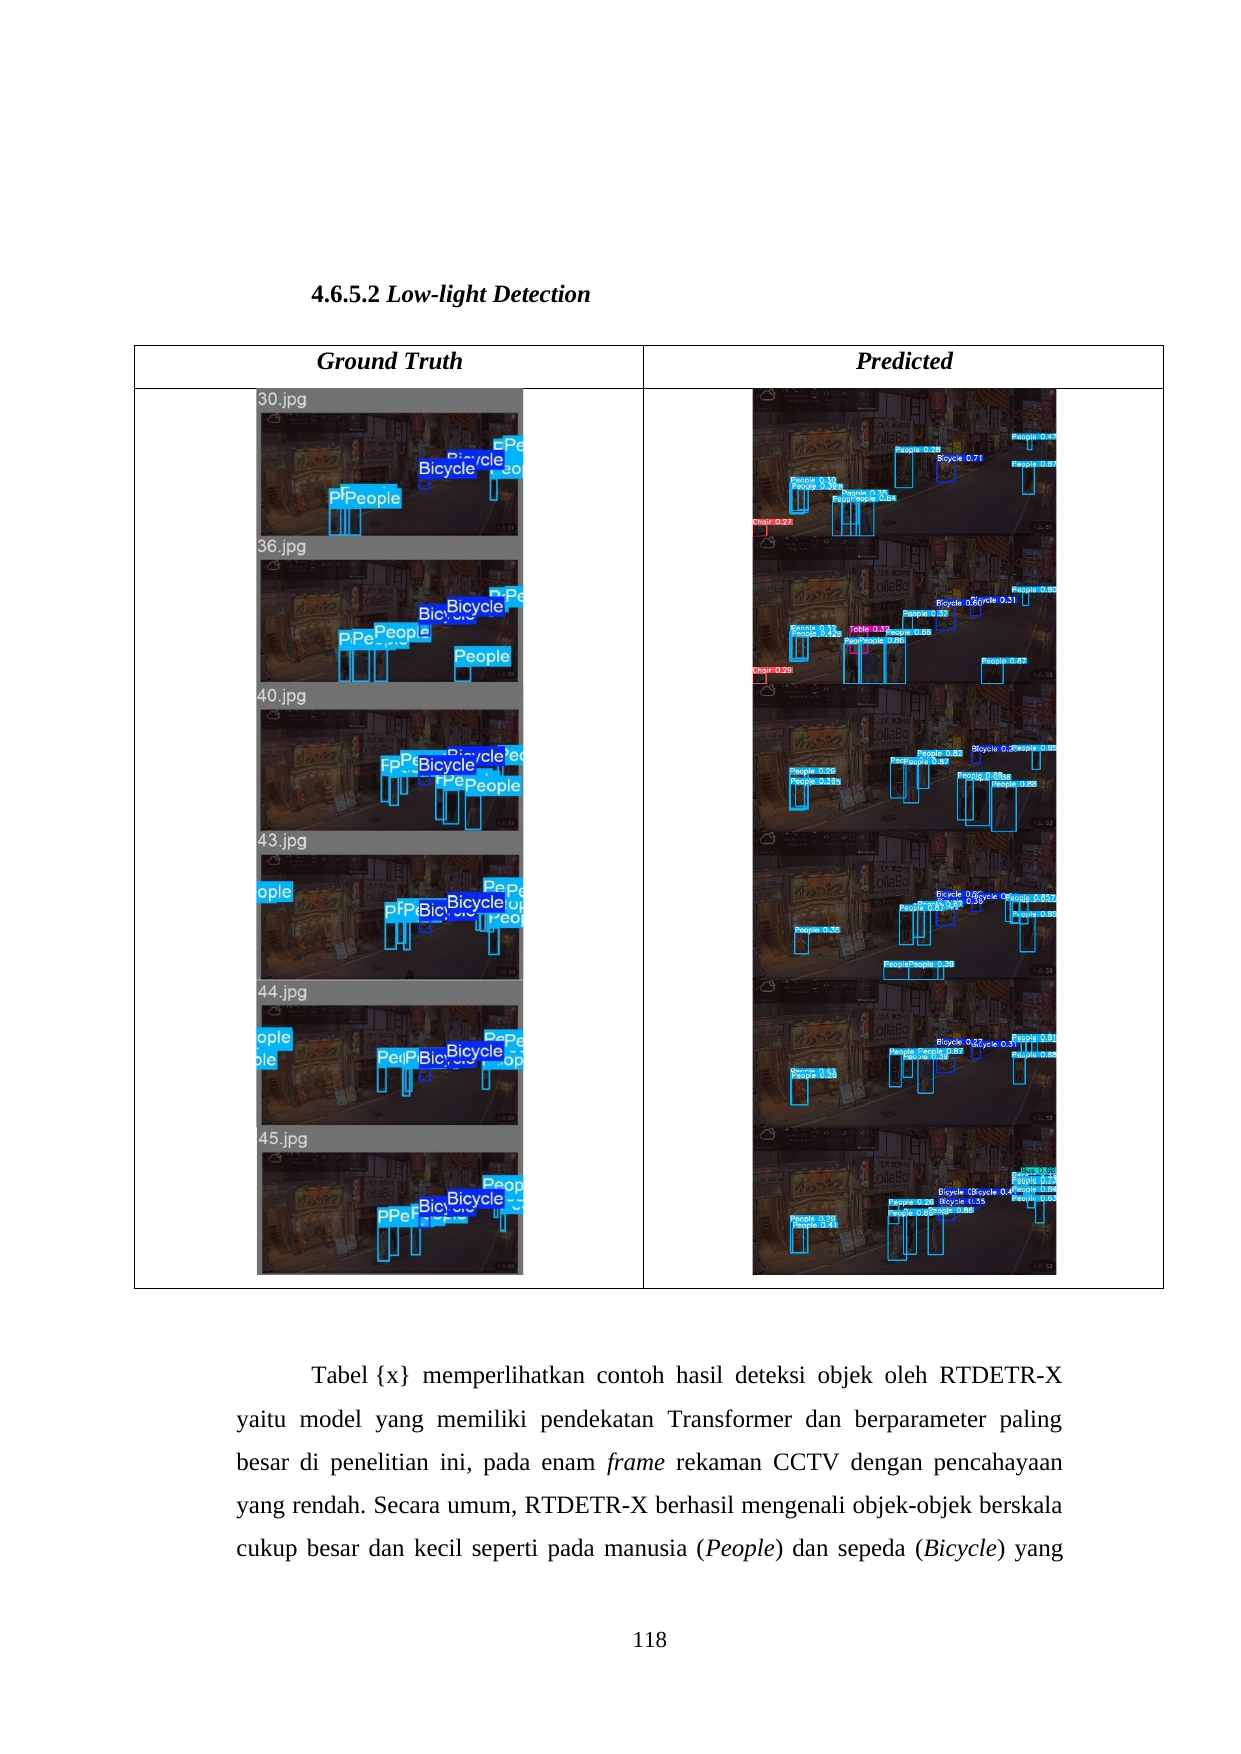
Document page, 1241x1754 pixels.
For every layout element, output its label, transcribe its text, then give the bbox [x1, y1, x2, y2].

table_header Ground Truth [135, 346, 643, 388]
picture [752, 388, 1057, 1275]
table_cell [644, 389, 1163, 1288]
picture [513, 1206, 524, 1210]
text 4.6.5.2 Low-light Detection [311, 279, 1063, 308]
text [236, 1361, 1063, 1562]
table_header Predicted [644, 346, 1163, 388]
picture [256, 388, 524, 1275]
table_cell [135, 389, 643, 1288]
